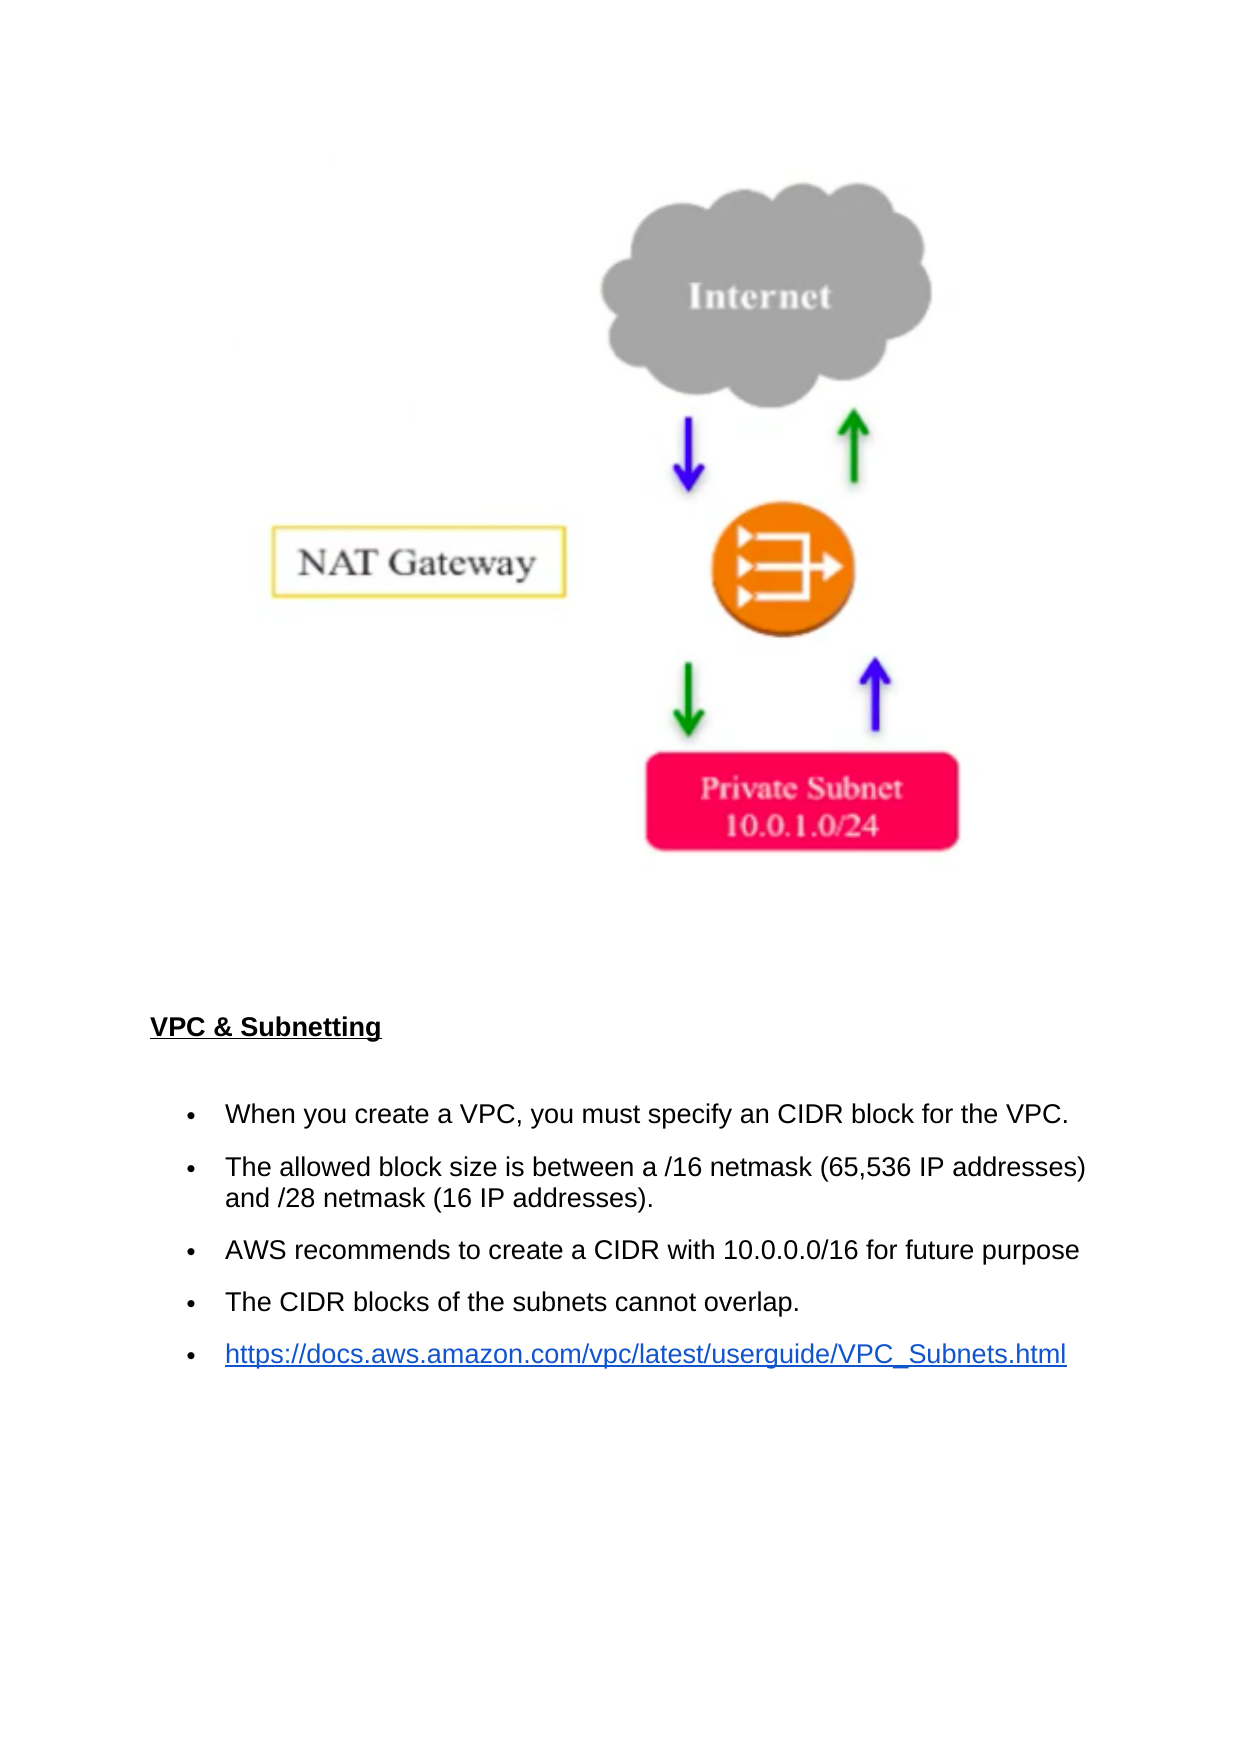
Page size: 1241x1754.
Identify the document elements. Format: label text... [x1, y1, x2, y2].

list When you create a VPC, you must specify an CIDR block for the VPC. [187, 1098, 1090, 1130]
list AWS recommends to create a CIDR with 10.0.0.0/16 for future purpose [187, 1234, 1090, 1265]
list https://docs.aws.amazon.com/vpc/latest/userguide/VPC_Subnets.html [187, 1338, 1090, 1369]
picture [236, 150, 1004, 900]
list The CIDR blocks of the subnets cannot overlap. [187, 1286, 1090, 1317]
list The allowed block size is between a /16 netmask (65,536 IP addresses) and /28 netmask (16 IP addresses). [187, 1151, 1090, 1213]
text VPC & Subnetting [150, 1011, 1090, 1042]
